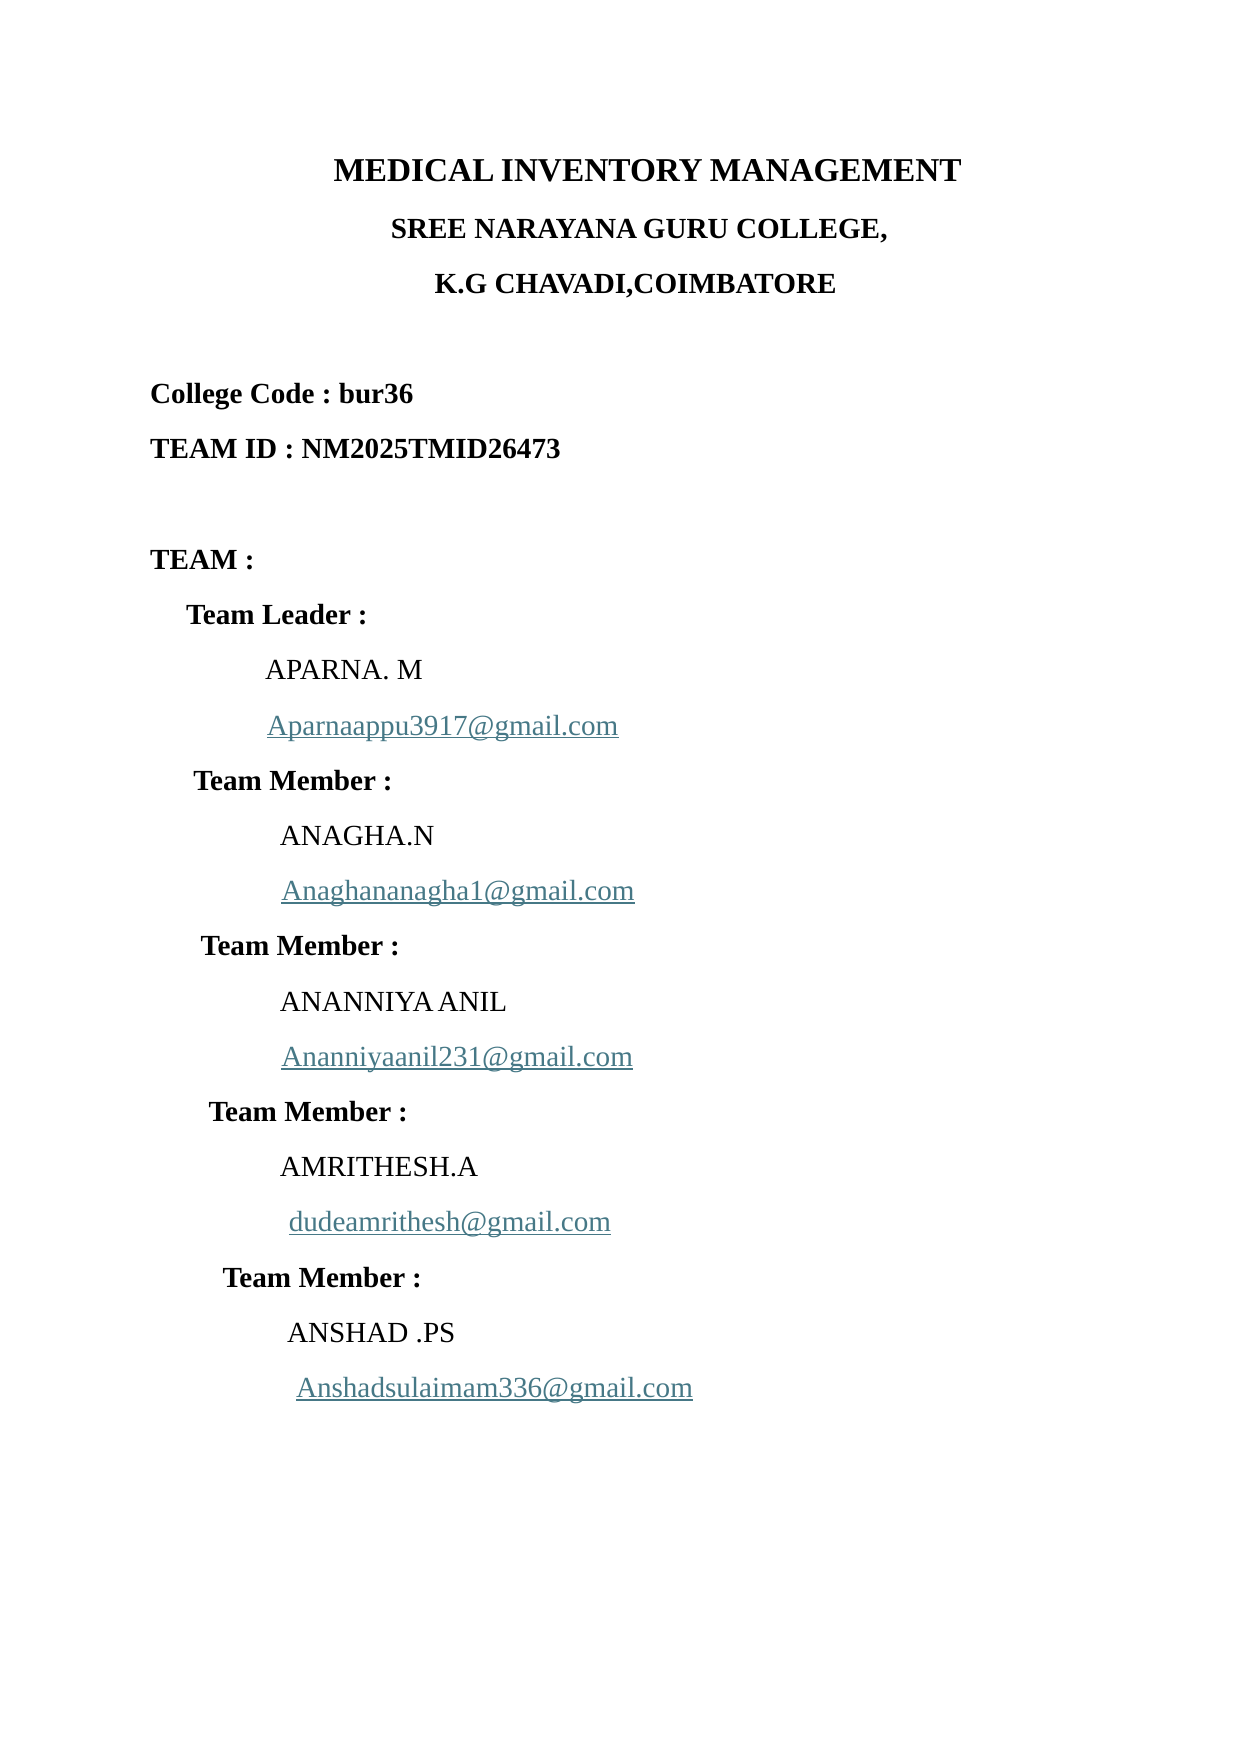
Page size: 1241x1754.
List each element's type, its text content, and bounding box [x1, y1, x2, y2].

text ANAGHA.N [150, 818, 1090, 852]
text ANSHAD .PS [150, 1315, 1090, 1348]
text Team Member : [150, 928, 1090, 962]
text TEAM : [150, 542, 1090, 576]
text Team Member : [150, 1260, 1090, 1293]
text dudeamrithesh@gmail.com [150, 1204, 1090, 1238]
text Team Leader : [150, 597, 1090, 631]
text AMRITHESH.A [150, 1149, 1090, 1183]
text Team Member : [150, 1094, 1090, 1128]
text Anshadsulaimam336@gmail.com [150, 1370, 1090, 1404]
text ANANNIYA ANIL [150, 984, 1090, 1017]
text SREE NARAYANA GURU COLLEGE, [150, 211, 1090, 244]
text K.G CHAVADI,COIMBATORE [150, 266, 1090, 299]
text Ananniyaanil231@gmail.com [150, 1039, 1090, 1072]
text College Code : bur36 [150, 376, 1090, 410]
text APARNA. M [150, 652, 1090, 686]
text MEDICAL INVENTORY MANAGEMENT [150, 150, 1090, 188]
text Anaghananagha1@gmail.com [150, 873, 1090, 907]
text Aparnaappu3917@gmail.com [150, 708, 1090, 741]
text Team Member : [150, 763, 1090, 796]
text TEAM ID : NM2025TMID26473 [150, 432, 1090, 465]
